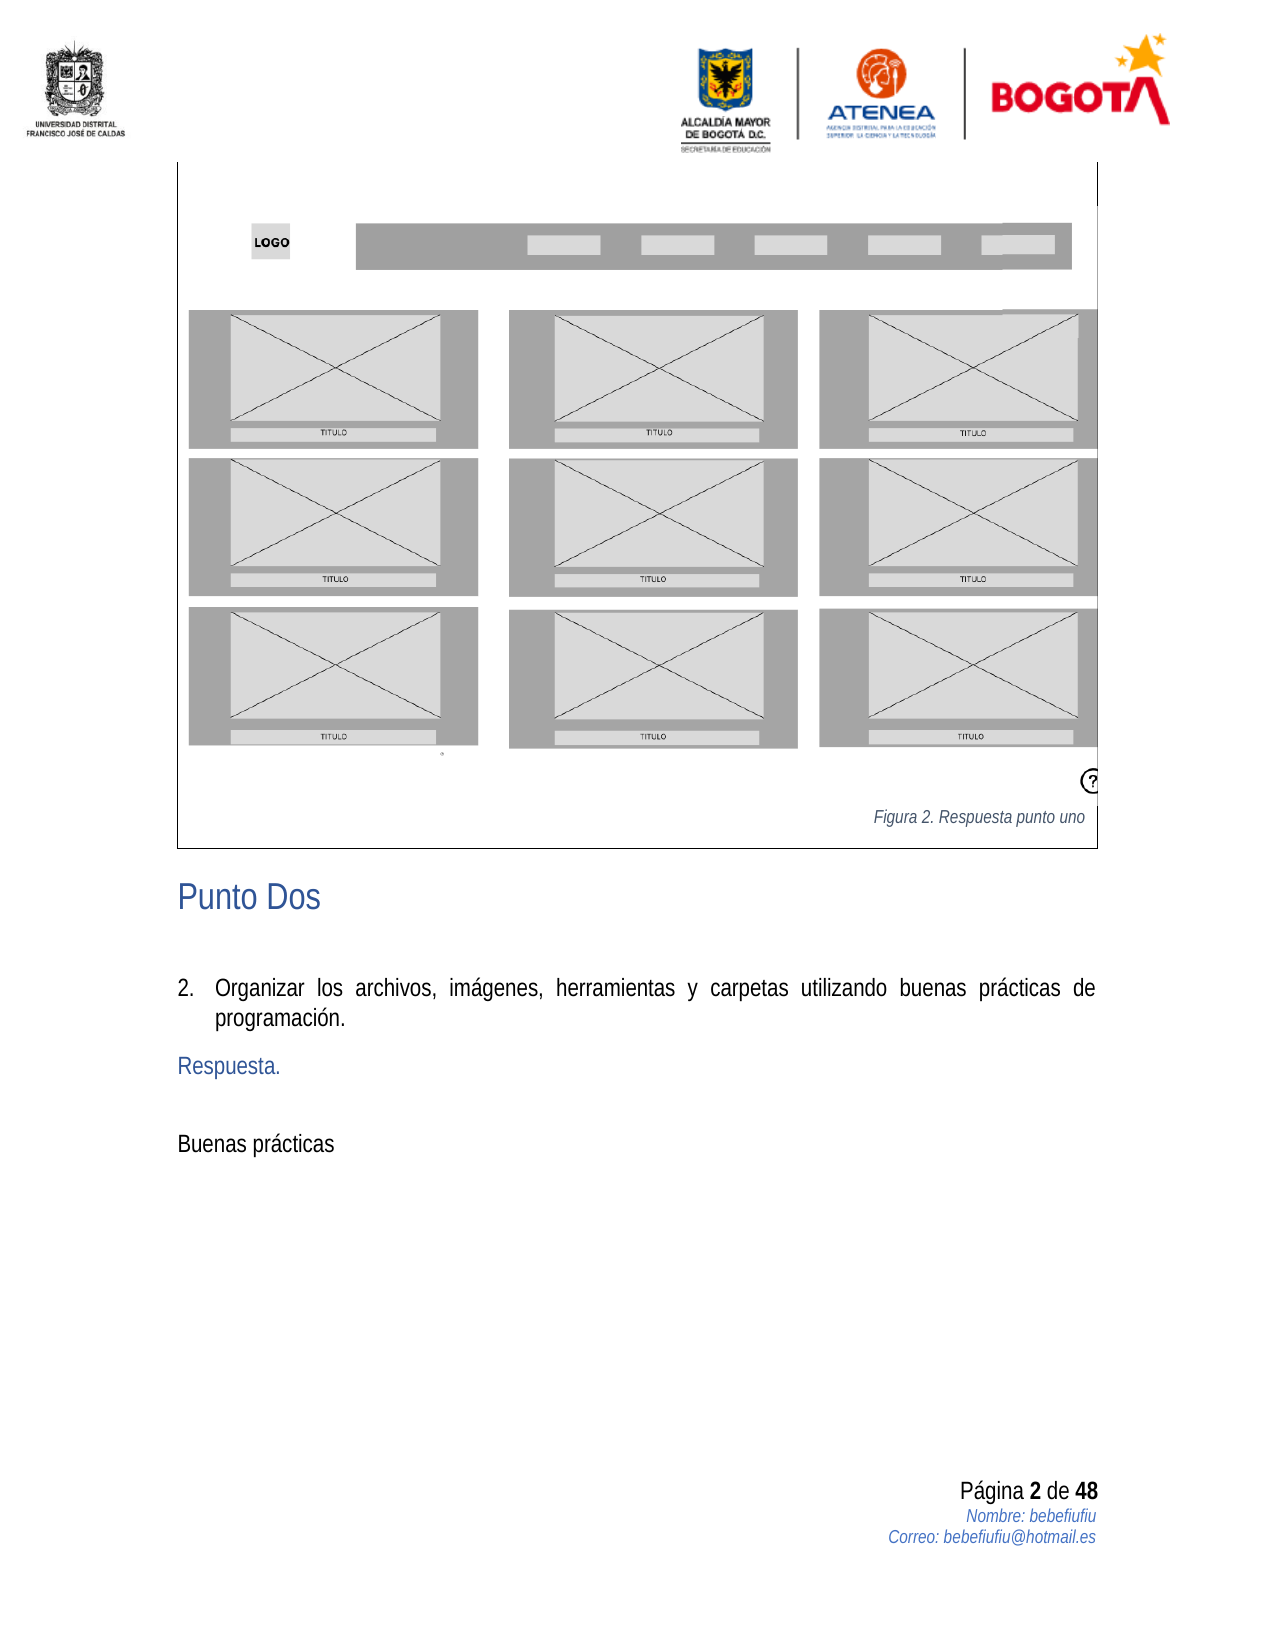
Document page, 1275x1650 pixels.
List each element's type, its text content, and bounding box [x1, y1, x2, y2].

subtitle Respuesta. [177, 1051, 1098, 1080]
table_header Figura 2. Respuesta punto uno [178, 161, 1097, 848]
picture [188, 206, 1098, 806]
picture [0, 20, 1255, 161]
subtitle Punto Dos [177, 874, 1098, 917]
list Organizar los archivos, imágenes, herramientas y carpetas utilizando buenas prácticas de programación. [177, 972, 1098, 1032]
text Buenas prácticas [177, 1129, 1098, 1157]
